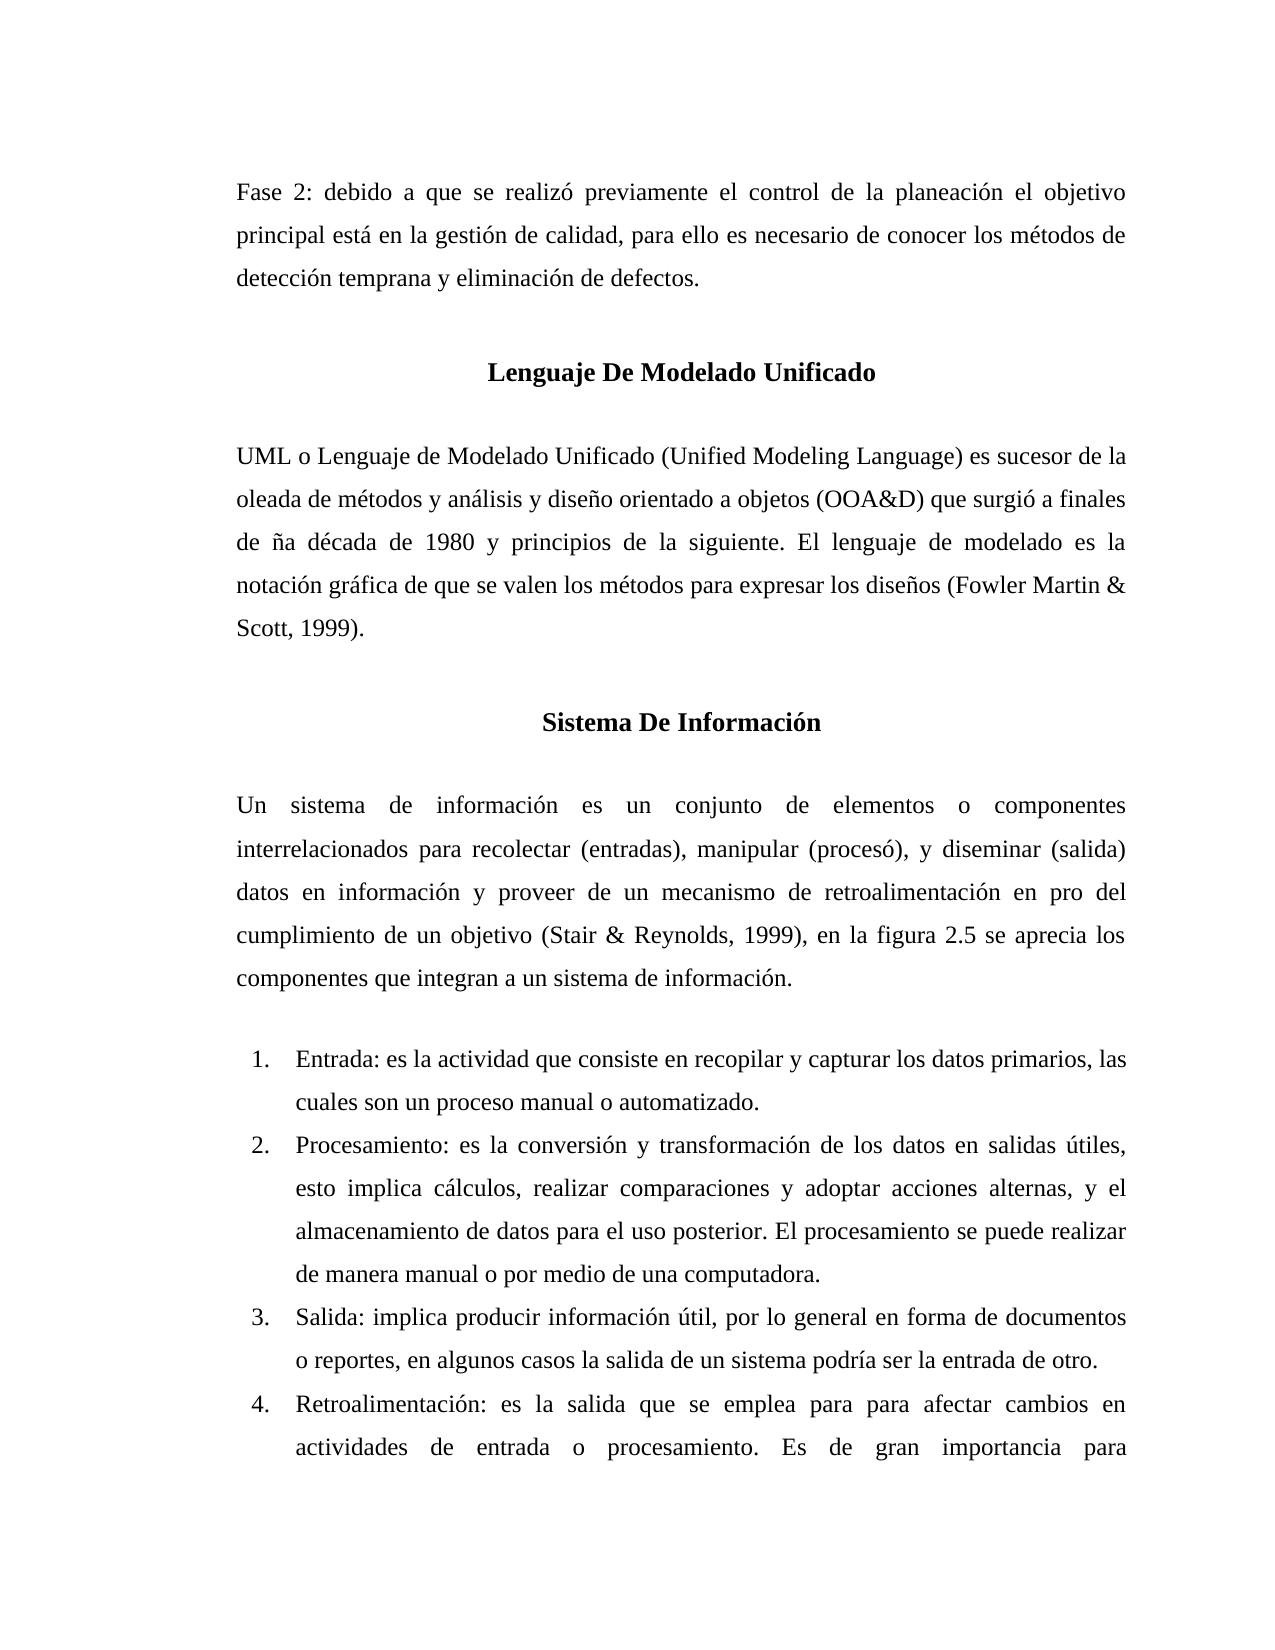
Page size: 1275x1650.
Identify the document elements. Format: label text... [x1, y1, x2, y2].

list Procesamiento: es la conversión y transformación de los datos en salidas útiles, esto implica cálculos, realizar comparaciones y adoptar acciones alternas, y el almacenamiento de datos para el uso posterior. El procesamiento se puede realizar de manera manual o por medio de una computadora. [251, 1130, 1127, 1288]
text UML o Lenguaje de Modelado Unificado (Unified Modeling Language) es sucesor de la oleada de métodos y análisis y diseño orientado a objetos (OOA&D) que surgió a finales de ña década de 1980 y principios de la siguiente. El lenguaje de modelado es la notación gráfica de que se valen los métodos para expresar los diseños (Fowler Martin & Scott, 1999). [236, 441, 1127, 642]
list Entrada: es la actividad que consiste en recopilar y capturar los datos primarios, las cuales son un proceso manual o automatizado. [251, 1044, 1127, 1116]
text Un sistema de información es un conjunto de elementos o componentes interrelacionados para recolectar (entradas), manipular (procesó), y diseminar (salida) datos en información y proveer de un mecanismo de retroalimentación en pro del cumplimiento de un objetivo (Stair & Reynolds, 1999), en la figura 2.5 se aprecia los componentes que integran a un sistema de información. [236, 791, 1127, 992]
text Fase 2: debido a que se realizó previamente el control de la planeación el objetivo principal está en la gestión de calidad, para ello es necesario de conocer los métodos de detección temprana y eliminación de defectos. [236, 177, 1127, 292]
subtitle Lenguaje De Modelado Unificado [236, 357, 1127, 388]
list Salida: implica producir información útil, por lo general en forma de documentos o reportes, en algunos casos la salida de un sistema podría ser la entrada de otro. [251, 1302, 1127, 1374]
subtitle Sistema De Información [236, 706, 1127, 737]
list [251, 1389, 1127, 1461]
